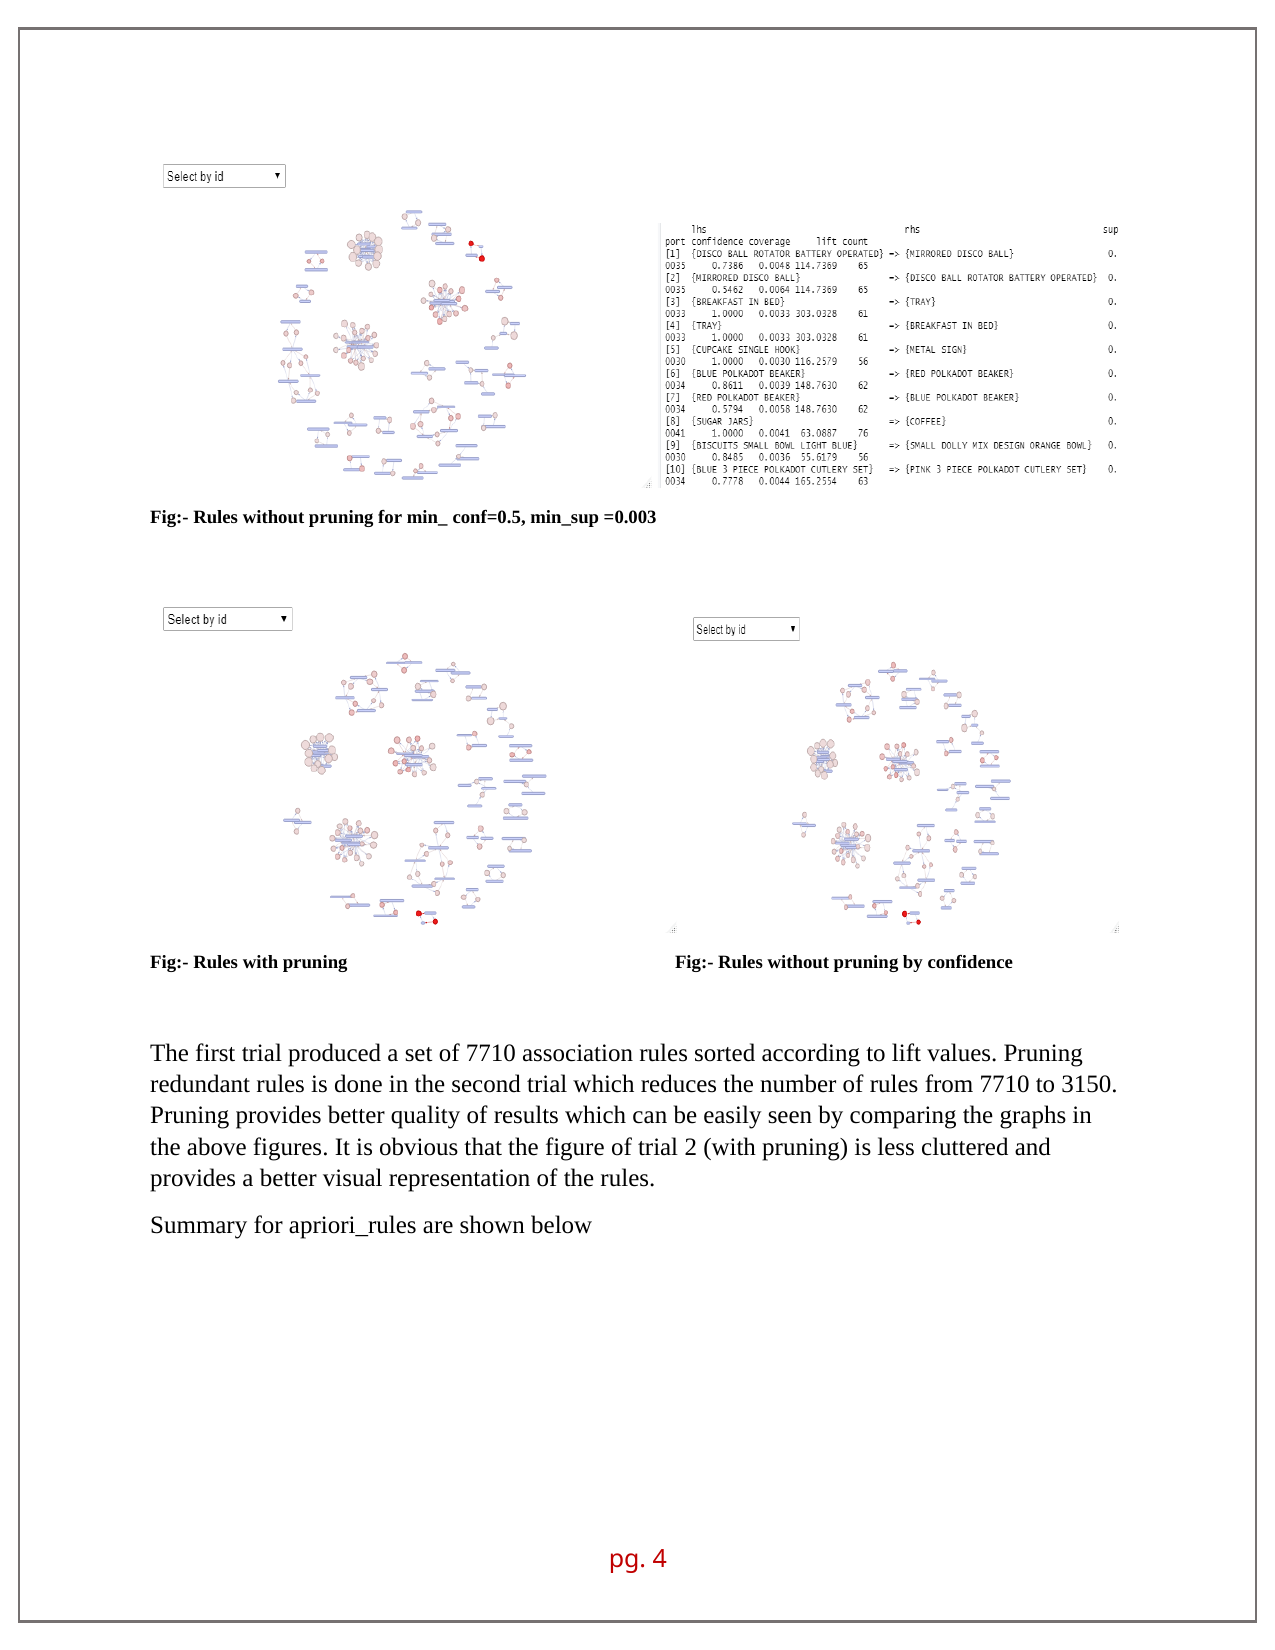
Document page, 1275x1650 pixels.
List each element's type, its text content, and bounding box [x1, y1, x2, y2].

text Fig:- Rules without pruning for min_ conf=0.5, min_sup =0.003 [150, 506, 1125, 527]
text The first trial produced a set of 7710 association rules sorted according to lift values. Pruning redundant rules is done in the second trial which reduces the number of rules from 7710 to 3150. Pruning provides better quality of results which can be easily seen by comparing the graphs in the above figures. It is obvious that the figure of trial 2 (with pruning) is less cluttered and provides a better visual representation of the rules. [150, 1038, 1125, 1191]
picture [657, 223, 1119, 488]
picture [150, 592, 677, 933]
picture [150, 150, 652, 488]
picture [682, 603, 1119, 933]
text Fig:- Rules with pruning Fig:- Rules without pruning by confidence [150, 951, 1125, 972]
text Summary for apriori_rules are shown below [150, 1210, 1125, 1239]
